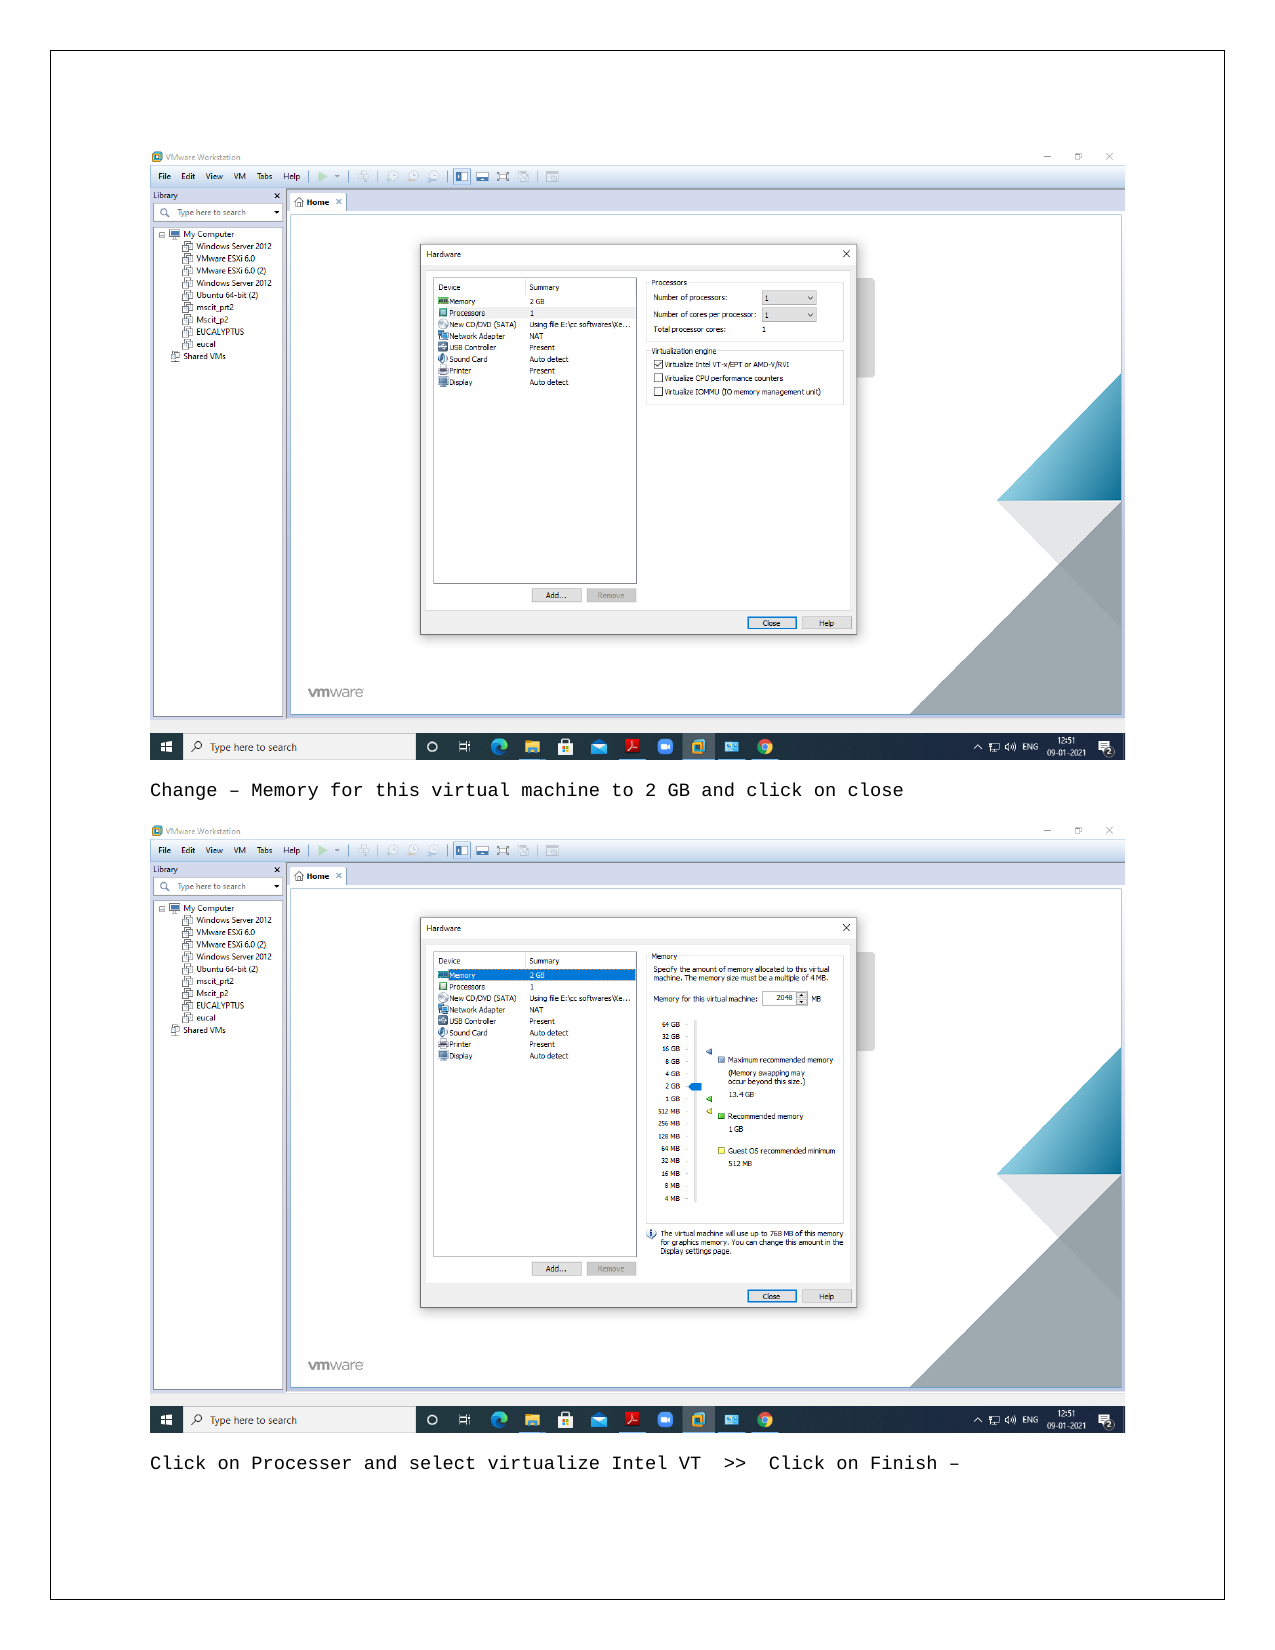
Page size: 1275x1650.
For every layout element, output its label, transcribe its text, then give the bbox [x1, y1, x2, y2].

picture [150, 823, 1125, 1433]
picture [150, 150, 1125, 760]
text Change – Memory for this virtual machine to 2 GB and click on close [150, 781, 1125, 802]
text Click on Processer and select virtualize Intel VT >> Click on Finish – [150, 1454, 1125, 1475]
